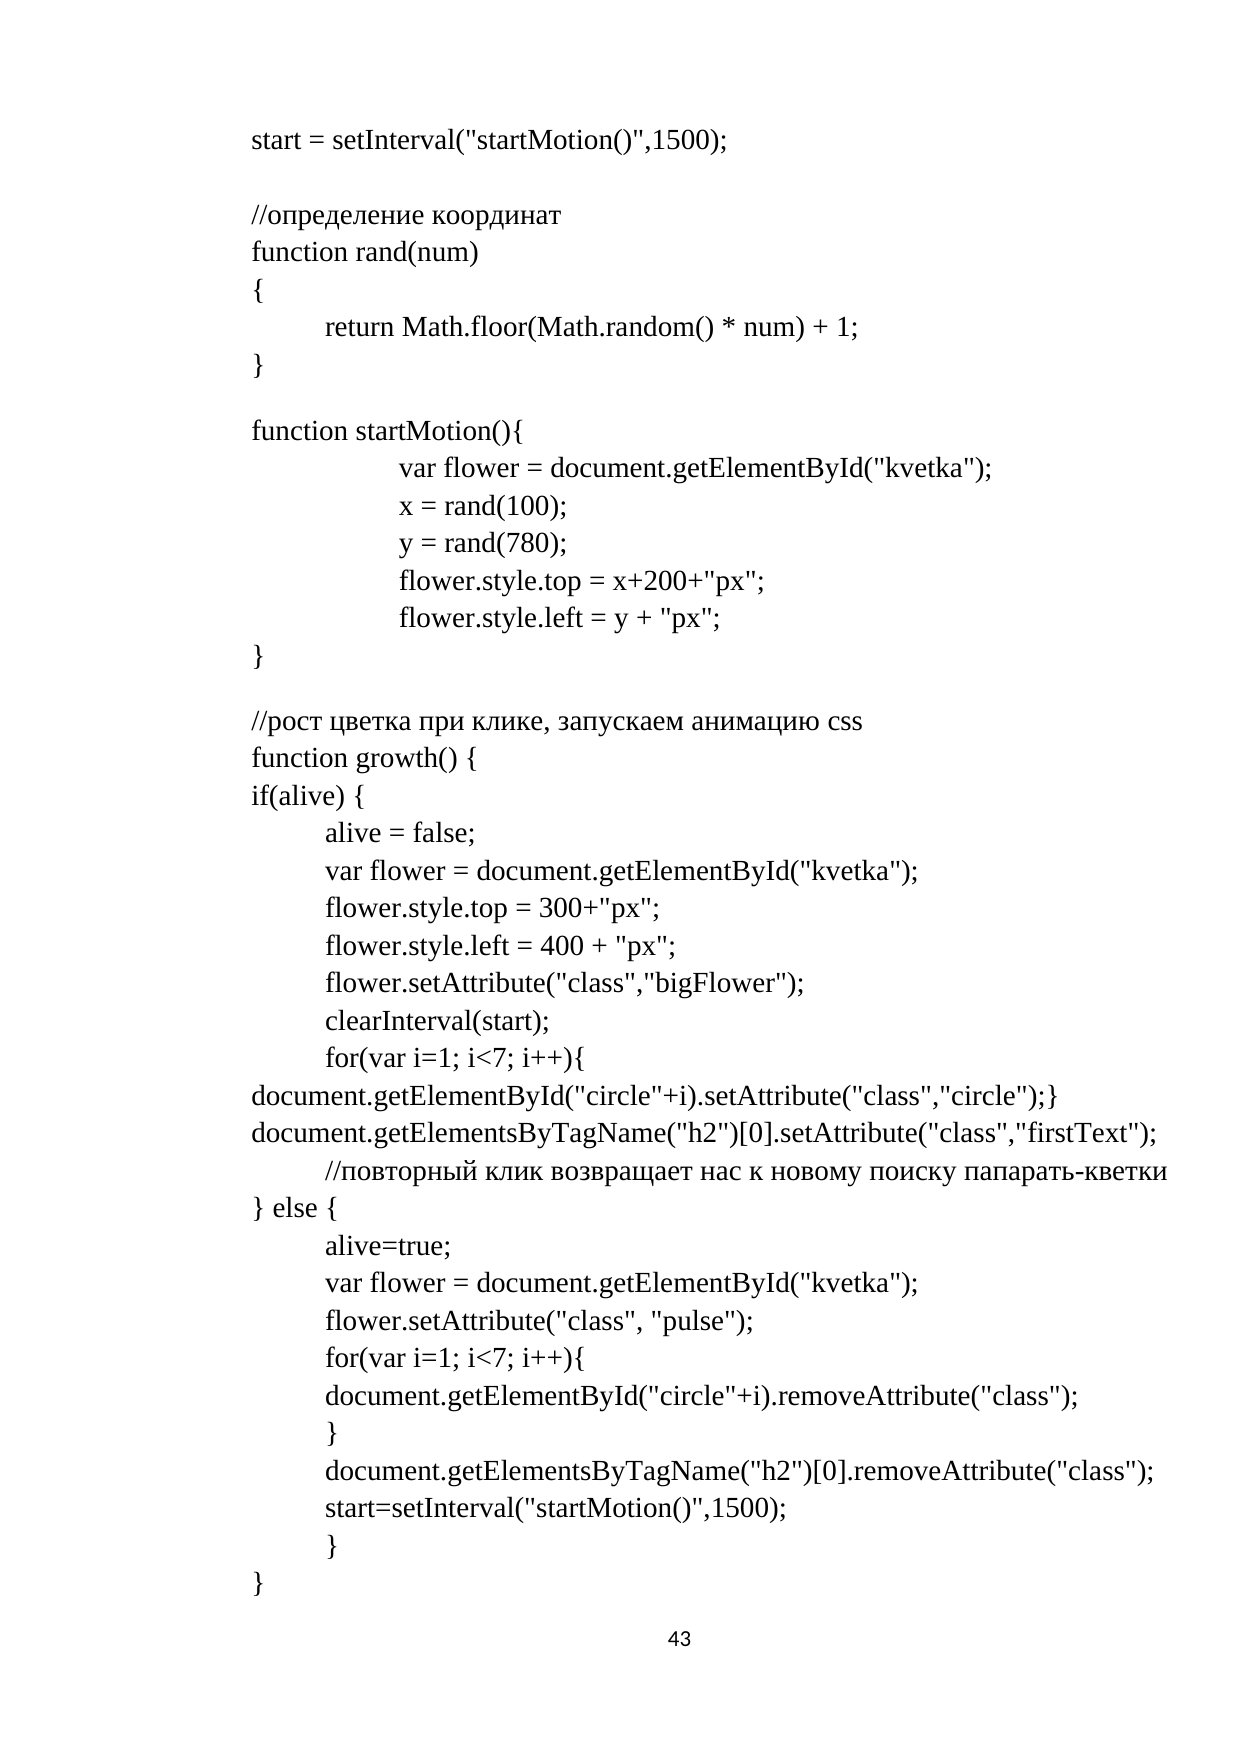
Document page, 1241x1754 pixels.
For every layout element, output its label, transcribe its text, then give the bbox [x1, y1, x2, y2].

text { [177, 268, 1181, 306]
text function growth() { [177, 737, 1181, 774]
text for(var i=1; i<7; i++){ [177, 1337, 1181, 1374]
text } [177, 1562, 1181, 1599]
text flower.style.top = 300+"px"; [177, 887, 1181, 924]
text function rand(num) [177, 231, 1181, 268]
text if(alive) { [177, 774, 1181, 812]
text } [177, 1524, 1181, 1562]
text //рост цветка при клике, запускаем анимацию css [177, 699, 1181, 737]
text //определение координат [177, 193, 1181, 231]
text function startMotion(){ [177, 409, 1181, 446]
text flower.setAttribute("class", "pulse"); [177, 1299, 1181, 1337]
text start = setInterval("startMotion()",1500); [177, 118, 1181, 156]
text //повторный клик возвращает нас к новому поиску папарать-кветки [177, 1149, 1181, 1187]
text } else { [177, 1187, 1181, 1224]
text flower.style.left = y + "px"; [177, 596, 1181, 634]
text var flower = document.getElementById("kvetka"); [177, 1262, 1181, 1299]
text return Math.floor(Math.random() * num) + 1; [177, 306, 1181, 343]
text document.getElementsByTagName("h2")[0].removeAttribute("class"); [177, 1449, 1181, 1487]
text x = rand(100); [177, 484, 1181, 521]
text var flower = document.getElementById("kvetka"); [177, 849, 1181, 887]
text document.getElementsByTagName("h2")[0].setAttribute("class","firstText"); [177, 1112, 1181, 1149]
text clearInterval(start); [177, 999, 1181, 1037]
text var flower = document.getElementById("kvetka"); [177, 446, 1181, 484]
text alive = false; [177, 812, 1181, 849]
text alive=true; [177, 1224, 1181, 1262]
text flower.setAttribute("class","bigFlower"); [177, 962, 1181, 999]
text } [177, 1412, 1181, 1449]
text flower.style.top = x+200+"px"; [177, 559, 1181, 596]
text start=setInterval("startMotion()",1500); [177, 1487, 1181, 1524]
text for(var i=1; i<7; i++){ document.getElementById("circle"+i).setAttribute("class","circle");} [177, 1037, 1181, 1112]
text flower.style.left = 400 + "px"; [177, 924, 1181, 962]
text } [177, 634, 1181, 671]
text } [177, 343, 1181, 381]
text document.getElementById("circle"+i).removeAttribute("class"); [177, 1374, 1181, 1412]
text y = rand(780); [177, 521, 1181, 559]
